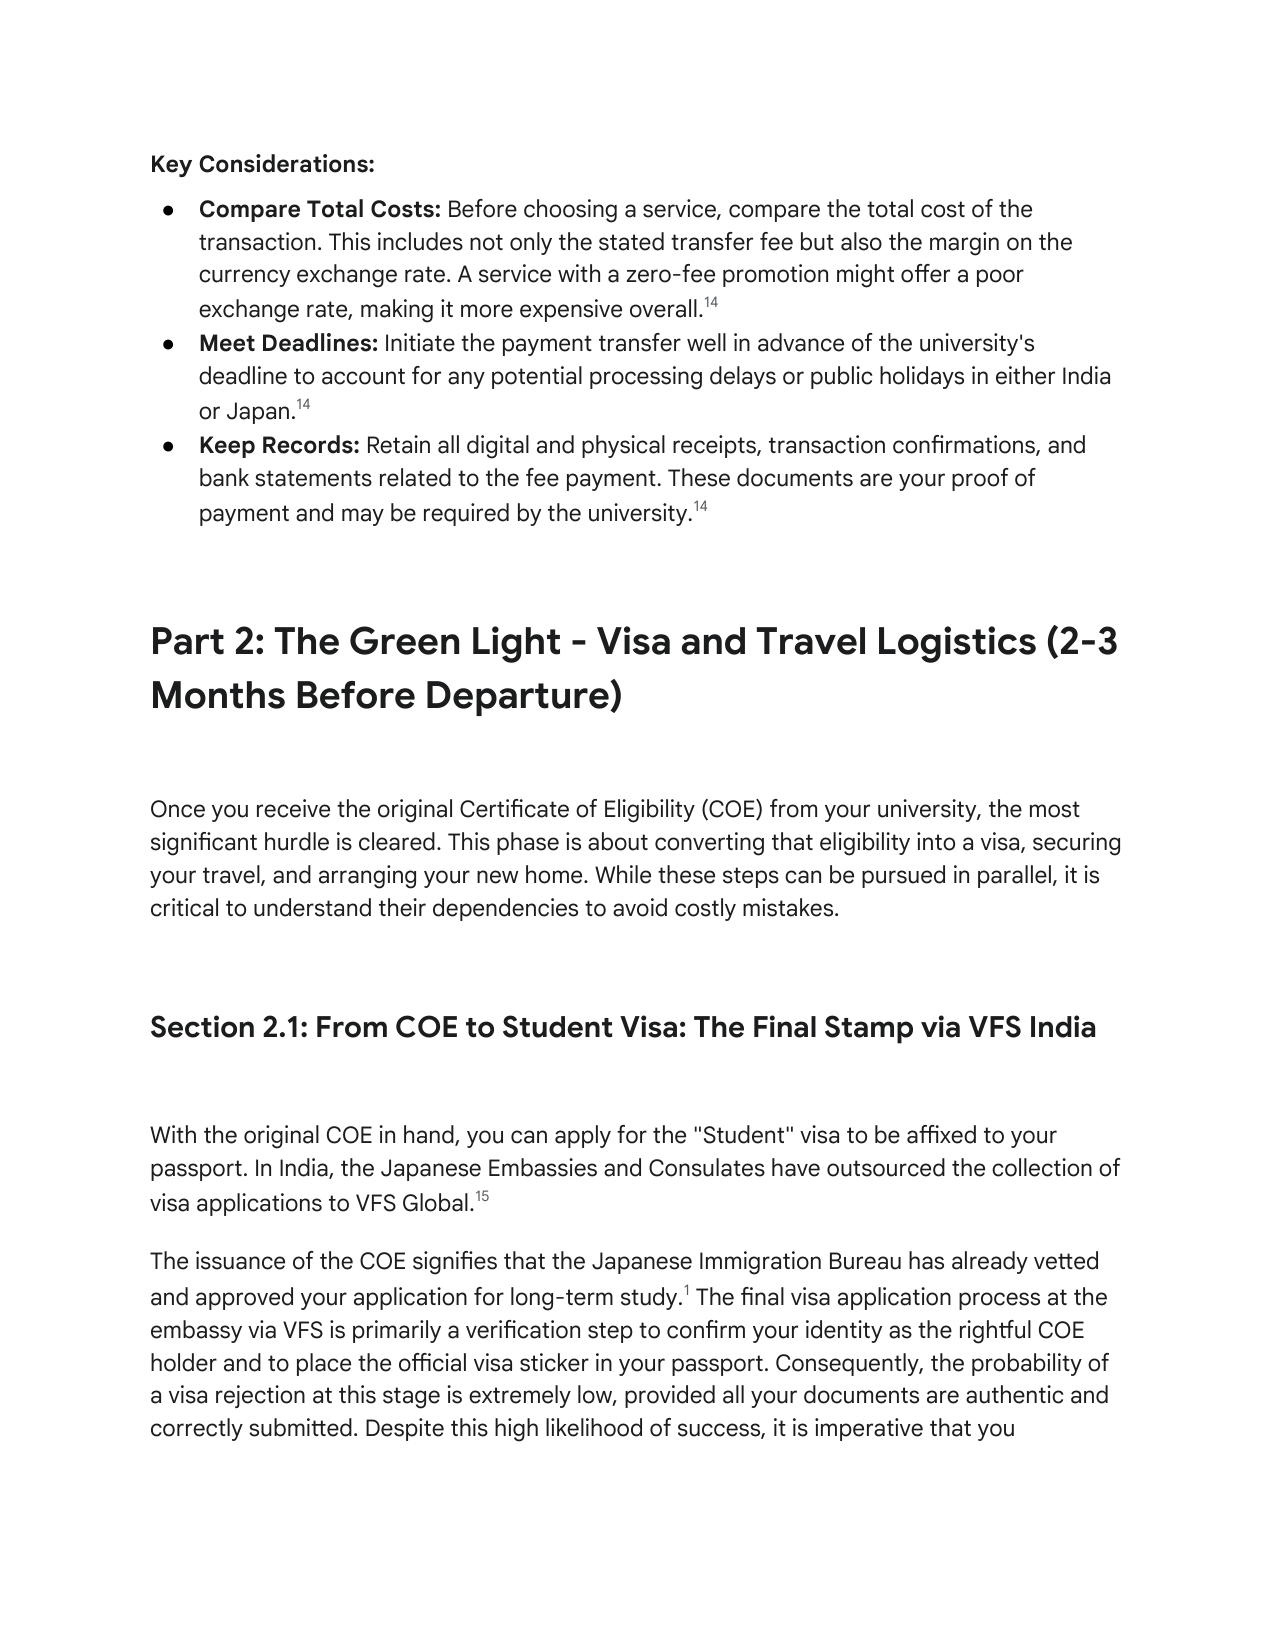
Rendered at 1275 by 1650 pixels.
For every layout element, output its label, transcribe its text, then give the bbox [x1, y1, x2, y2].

list Compare Total Costs: Before choosing a service, compare the total cost of the transaction. This includes not only the stated transfer fee but also the margin on the currency exchange rate. A service with a zero-fee promotion might offer a poor exchange rate, making it more expensive overall.14 [161, 195, 1125, 325]
text With the original COE in hand, you can apply for the "Student" visa to be affixed to your passport. In India, the Japanese Embassies and Consulates have outsourced the collection of visa applications to VFS Global.15 [150, 1121, 1125, 1218]
text The issuance of the COE signifies that the Japanese Immigration Bureau has already vetted and approved your application for long-term study.1 The final visa application process at the embassy via VFS is primarily a verification step to confirm your identity as the rightful COE holder and to place the official visa sticker in your passport. Consequently, the probability of a visa rejection at this stage is extremely low, provided all your documents are authentic and correctly submitted. Despite this high likelihood of success, it is imperative that you [150, 1248, 1125, 1443]
text Once you receive the original Certificate of Eligibility (COE) from your university, the most significant hurdle is cleared. This phase is about converting that eligibility into a visa, securing your travel, and arranging your new home. While these steps can be pursued in parallel, it is critical to understand their dependencies to avoid costly mistakes. [150, 796, 1125, 922]
list Meet Deadlines: Initiate the payment transfer well in advance of the university's deadline to account for any potential processing delays or public holidays in either India or Japan.14 [161, 329, 1125, 427]
text Key Considerations: [150, 150, 1125, 179]
subtitle Part 2: The Green Light - Visa and Travel Logistics (2-3 Months Before Departure) [150, 618, 1125, 719]
subtitle Section 2.1: From COE to Student Visa: The Final Stamp via VFS India [150, 1009, 1125, 1046]
list Keep Records: Retain all digital and physical receipts, transaction confirmations, and bank statements related to the fee payment. These documents are your proof of payment and may be required by the university.14 [161, 431, 1125, 528]
